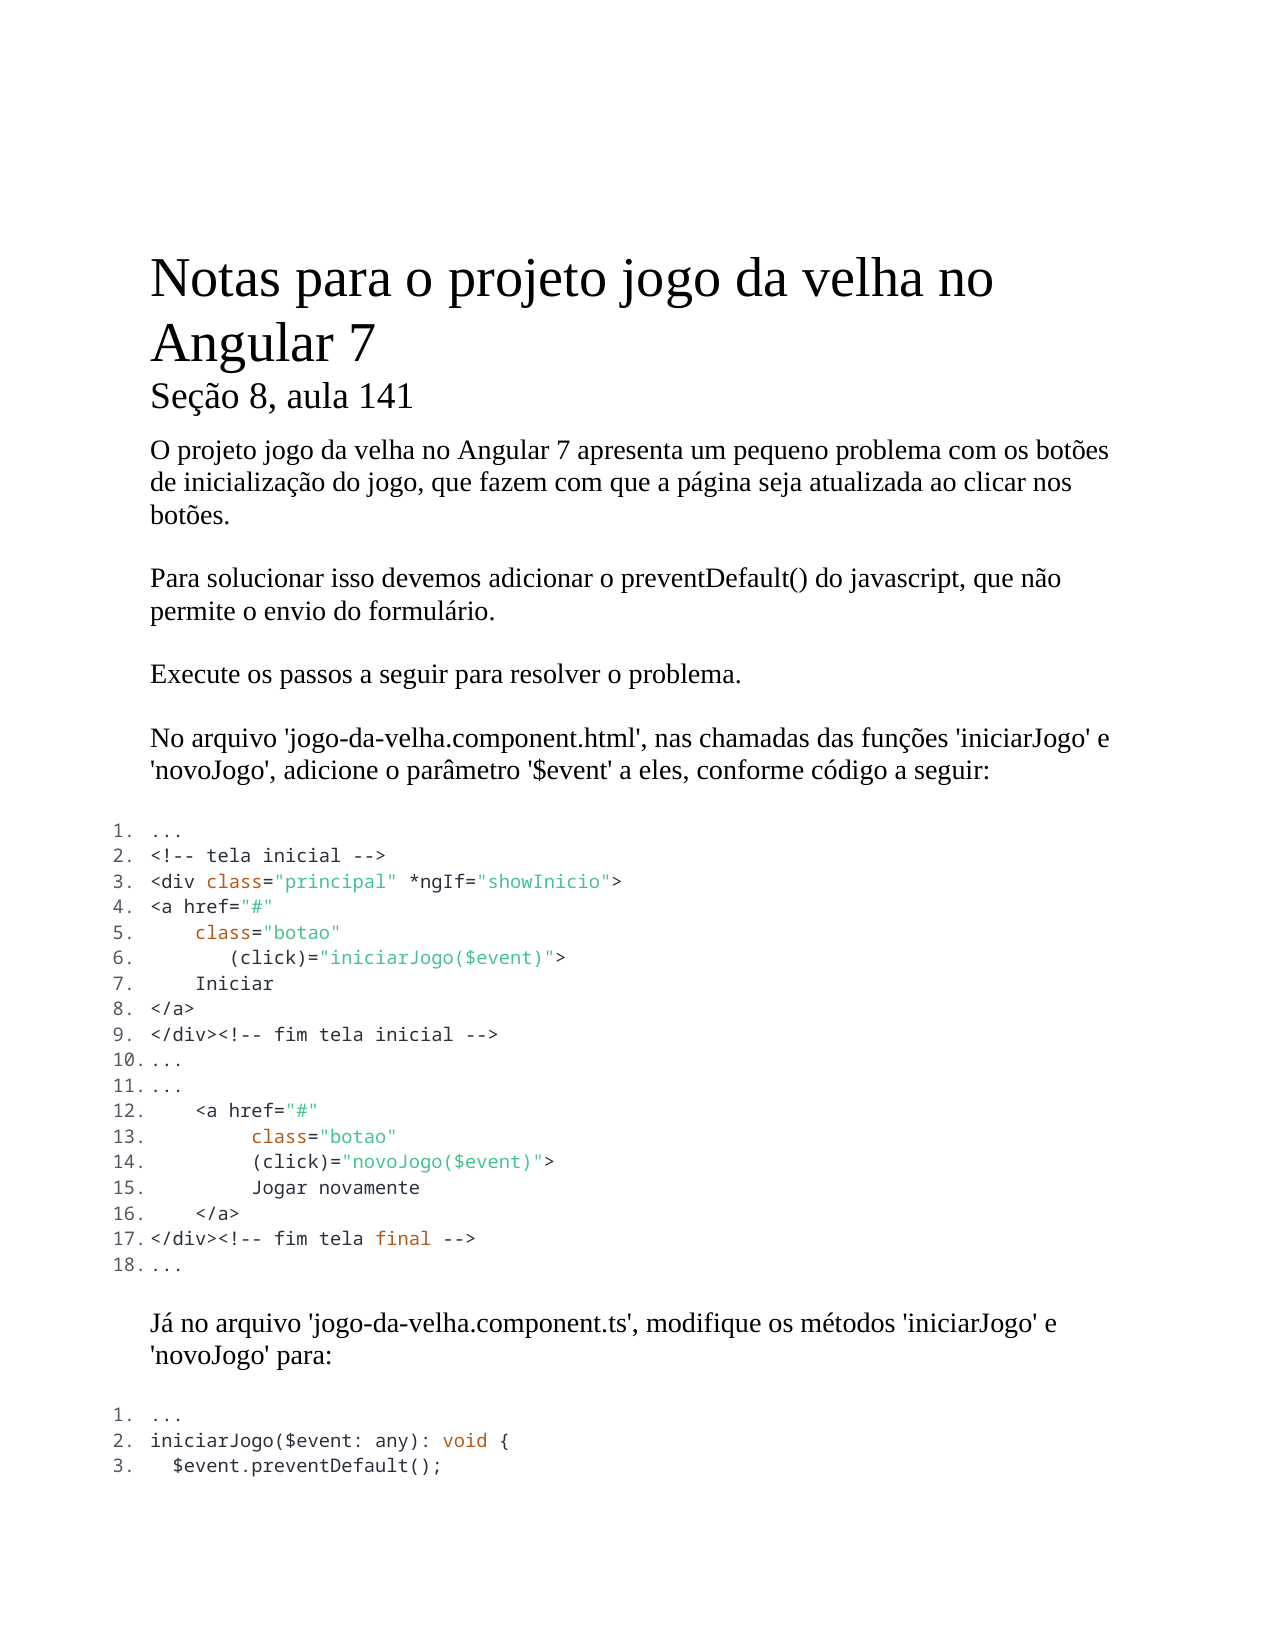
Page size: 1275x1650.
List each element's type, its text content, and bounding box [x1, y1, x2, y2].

list <a href="#" [112, 1098, 1125, 1123]
list <!-- tela inicial --> [112, 843, 1125, 868]
text Já no arquivo 'jogo-da-velha.component.ts', modifique os métodos 'iniciarJogo' e 'novoJogo' para: [150, 1306, 1125, 1370]
list ... [112, 817, 1125, 843]
text Para solucionar isso devemos adicionar o preventDefault() do javascript, que não permite o envio do formulário. [150, 561, 1125, 626]
list $event.preventDefault(); [112, 1453, 1125, 1478]
list </div><!-- fim tela final --> [112, 1225, 1125, 1251]
list ... [112, 1402, 1125, 1427]
text Seção 8, aula 141 [150, 373, 1125, 416]
list iniciarJogo($event: any): void { [112, 1427, 1125, 1453]
list </div><!-- fim tela inicial --> [112, 1021, 1125, 1047]
list ... [112, 1047, 1125, 1072]
list (click)="novoJogo($event)"> [112, 1149, 1125, 1174]
list ... [112, 1072, 1125, 1098]
list class="botao" [112, 919, 1125, 945]
list Jogar novamente [112, 1174, 1125, 1200]
list (click)="iniciarJogo($event)"> [112, 945, 1125, 970]
text Execute os passos a seguir para resolver o problema. [150, 657, 1125, 690]
text No arquivo 'jogo-da-velha.component.html', nas chamadas das funções 'iniciarJogo' e 'novoJogo', adicione o parâmetro '$event' a eles, conforme código a seguir: [150, 721, 1125, 786]
list class="botao" [112, 1123, 1125, 1149]
list ... [112, 1251, 1125, 1276]
list </a> [112, 1200, 1125, 1225]
list </a> [112, 996, 1125, 1021]
list <a href="#" [112, 894, 1125, 919]
text O projeto jogo da velha no Angular 7 apresenta um pequeno problema com os botões de inicialização do jogo, que fazem com que a página seja atualizada ao clicar nos botões. [150, 433, 1125, 530]
text Notas para o projeto jogo da velha no Angular 7 [150, 244, 1125, 373]
list <div class="principal" *ngIf="showInicio"> [112, 868, 1125, 894]
list Iniciar [112, 970, 1125, 996]
